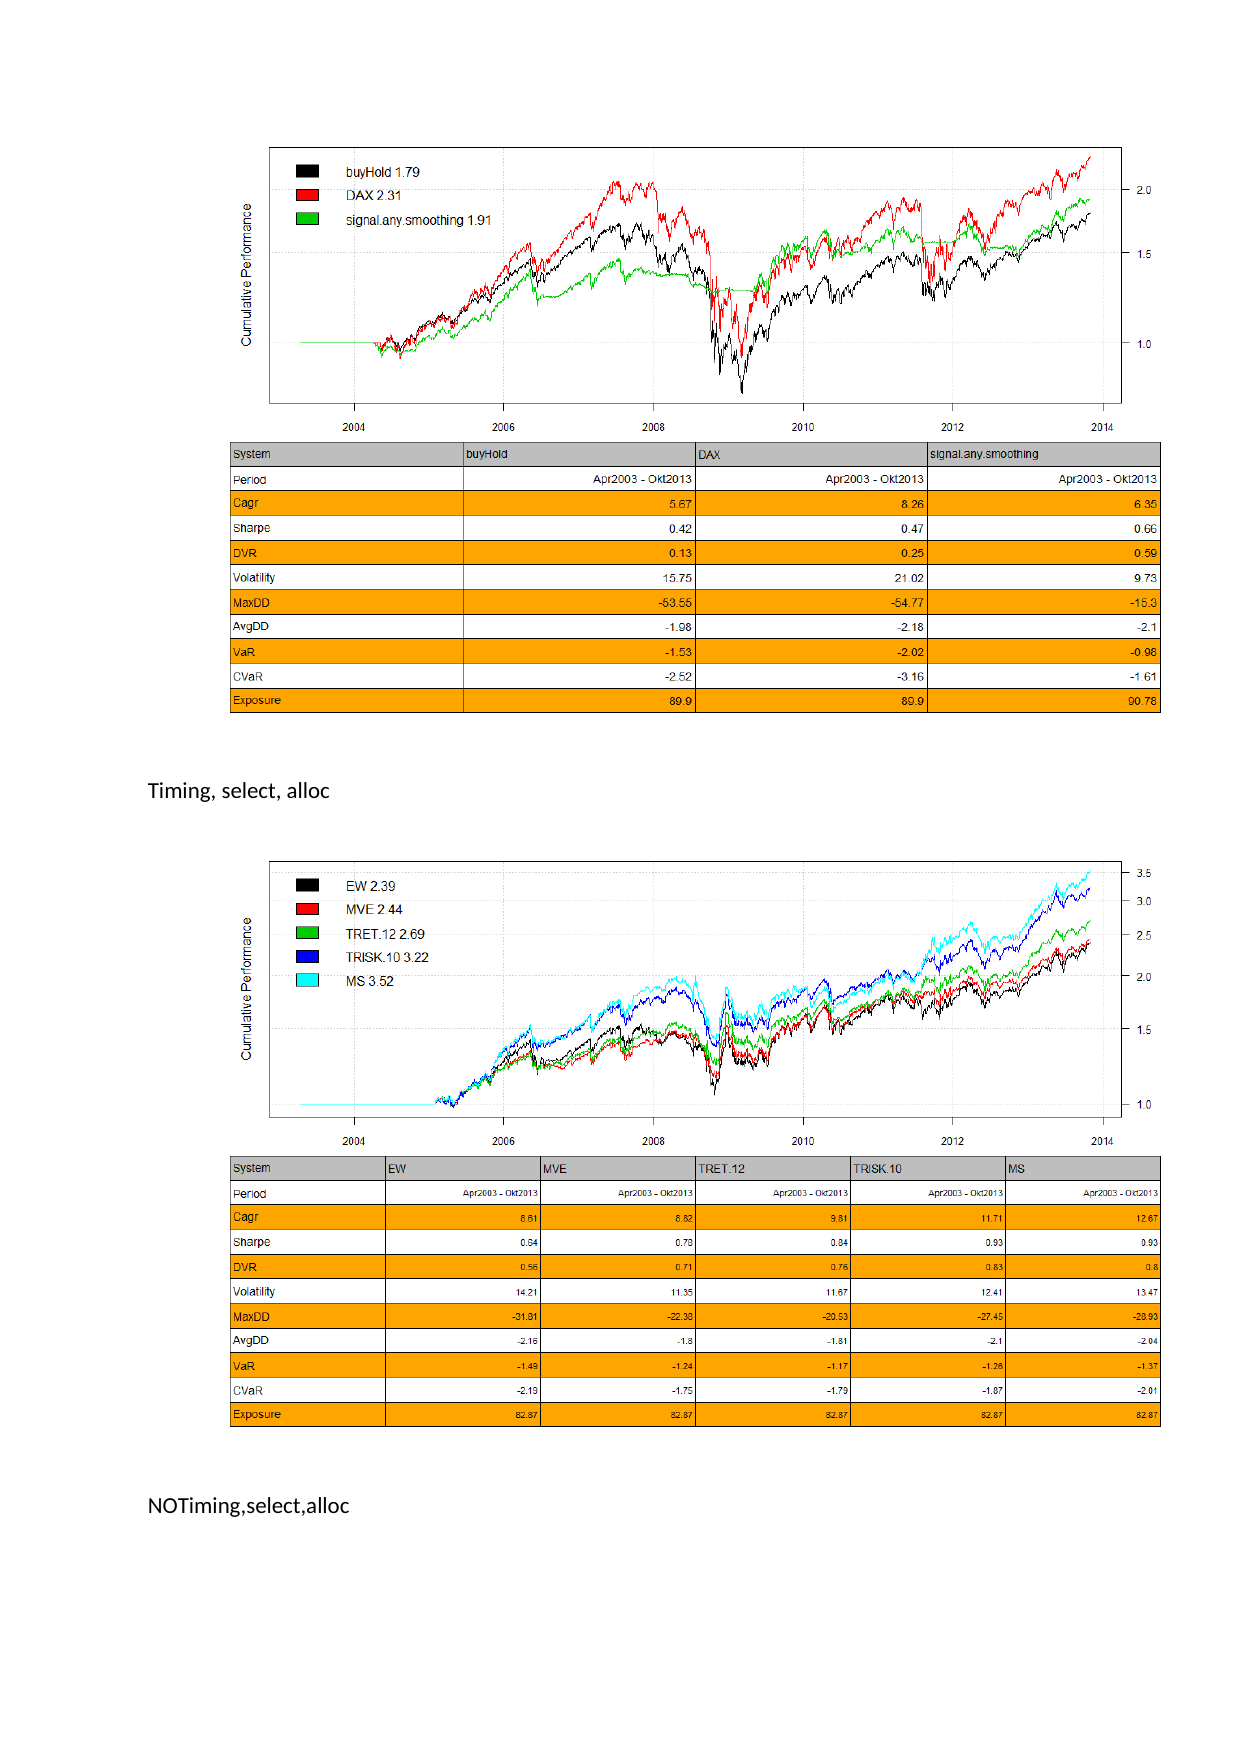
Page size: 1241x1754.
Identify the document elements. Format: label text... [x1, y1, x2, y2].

text Timing, select, alloc [148, 777, 1093, 805]
picture [222, 147, 1168, 720]
text NOTiming,select,alloc [148, 1491, 1093, 1519]
picture [222, 861, 1168, 1434]
